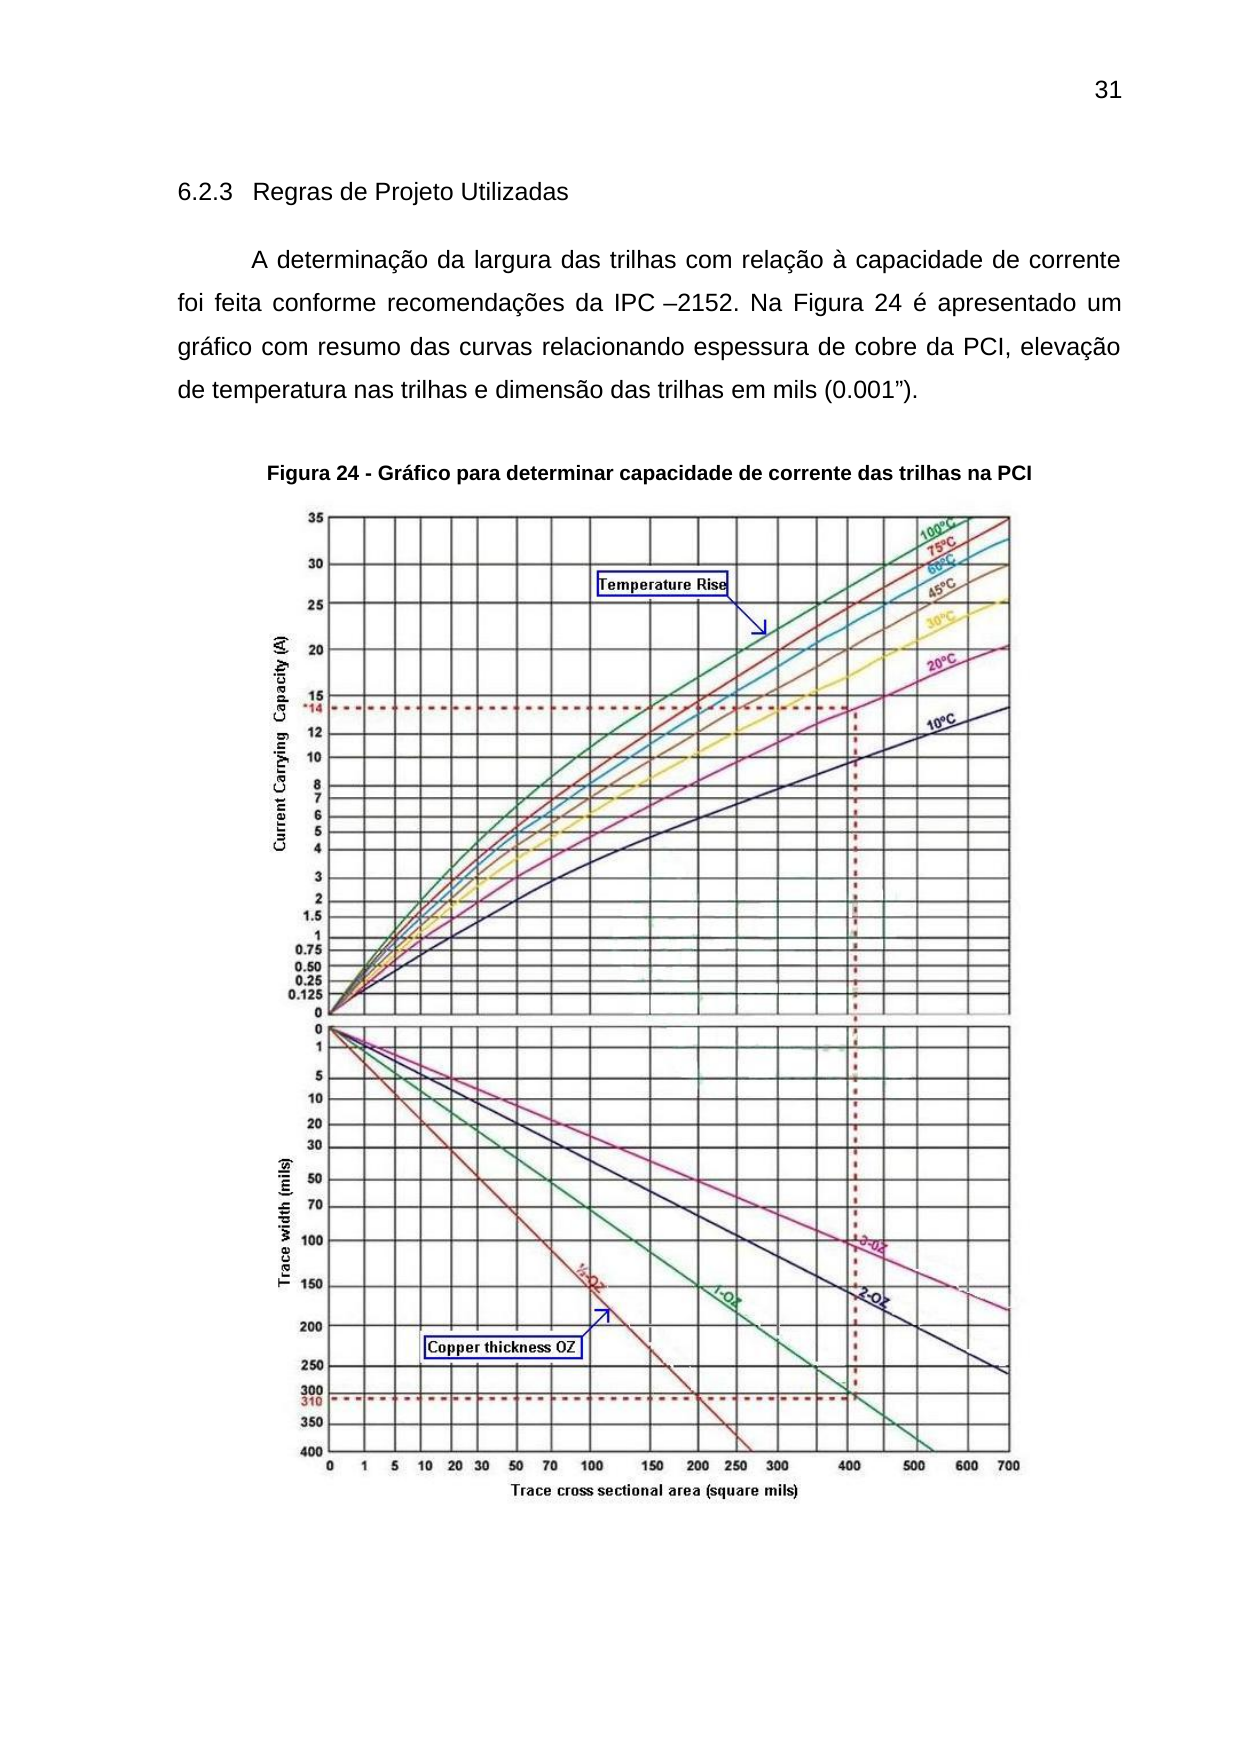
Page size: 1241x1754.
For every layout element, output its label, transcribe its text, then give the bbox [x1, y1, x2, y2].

picture [260, 496, 1039, 1514]
text A determinação da largura das trilhas com relação à capacidade de corrente foi feita conforme recomendações da IPC –2152. Na Figura 24 é apresentado um gráfico com resumo das curvas relacionando espessura de cobre da PCI, elevação de temperatura nas trilhas e dimensão das trilhas em mils (0.001”). [177, 245, 1122, 403]
subtitle Regras de Projeto Utilizadas [177, 177, 1122, 206]
text Figura 24 - Gráfico para determinar capacidade de corrente das trilhas na PCI [177, 461, 1122, 485]
